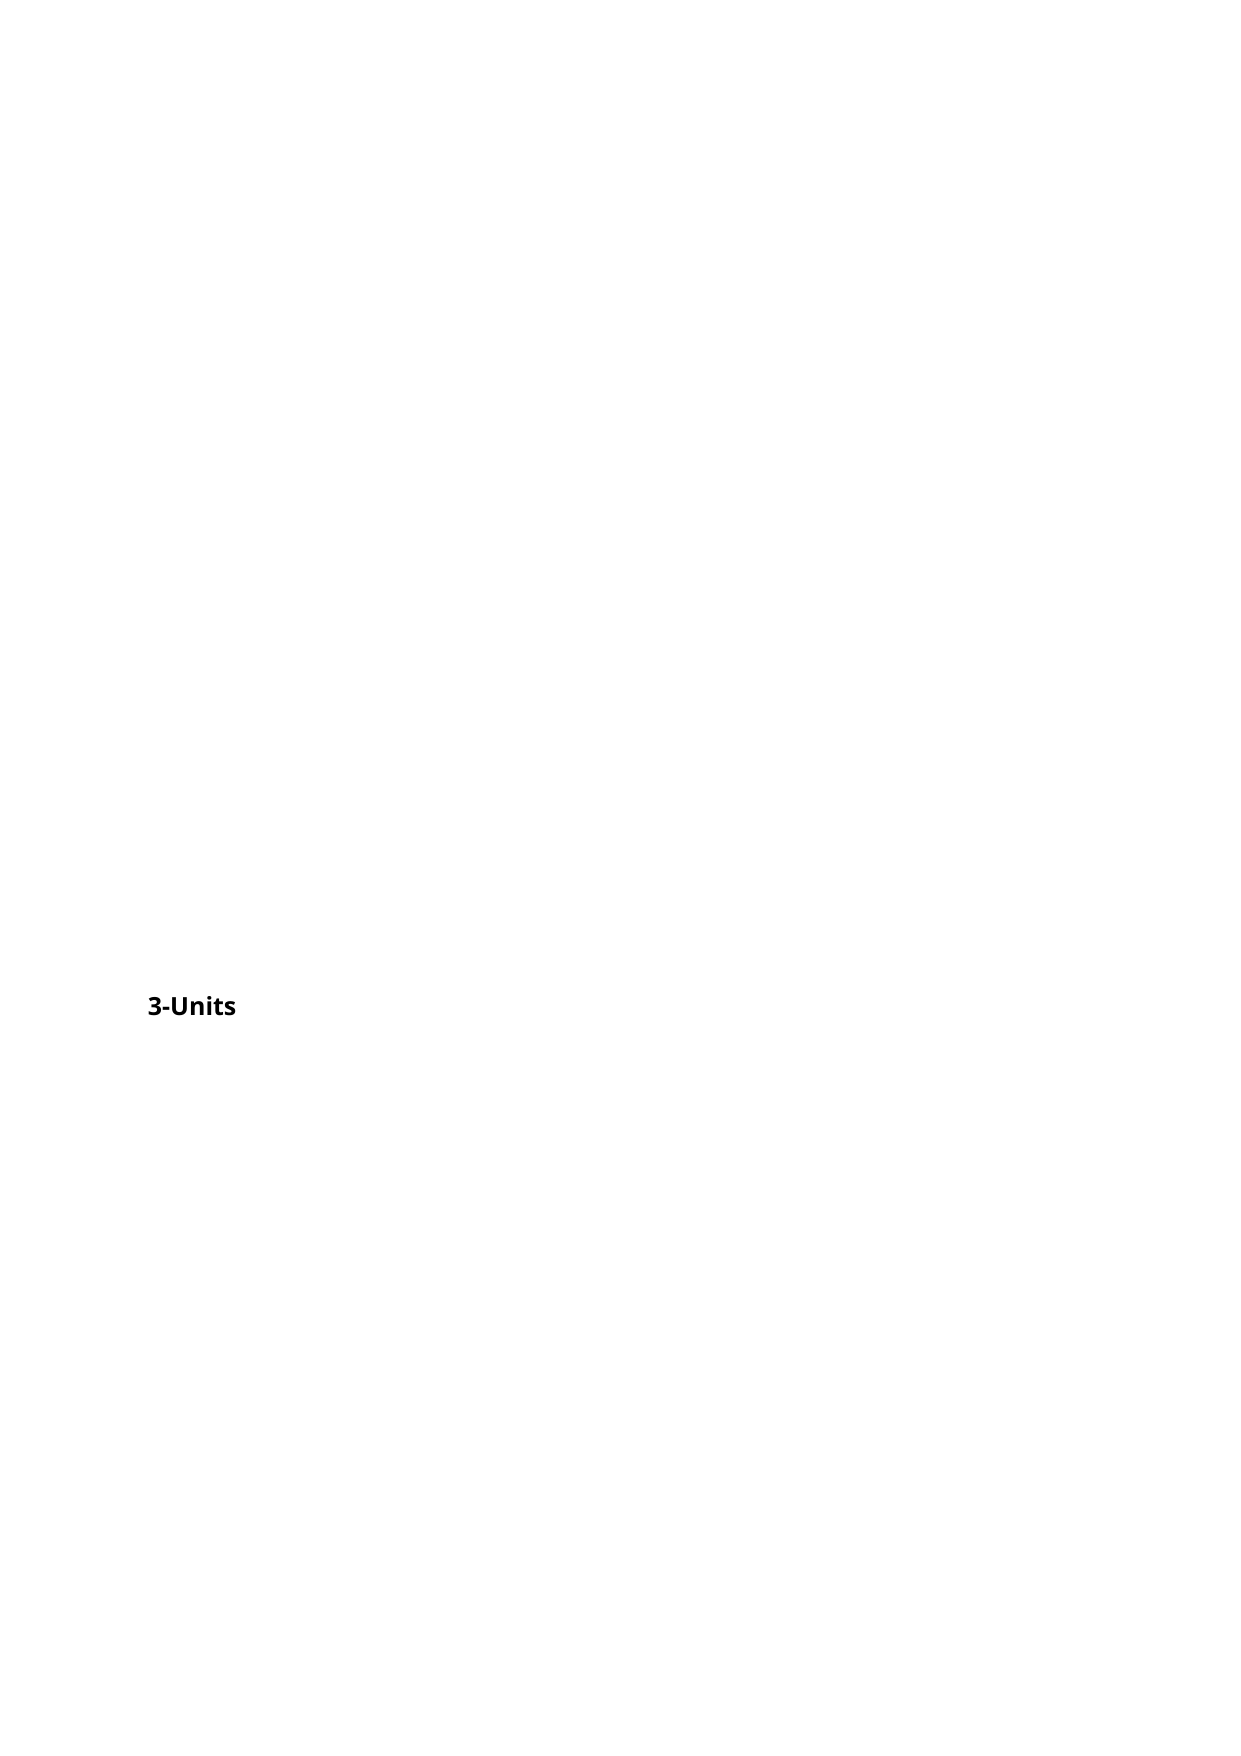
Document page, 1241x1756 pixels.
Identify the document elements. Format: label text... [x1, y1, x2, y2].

text 3-Units [148, 988, 1181, 1022]
